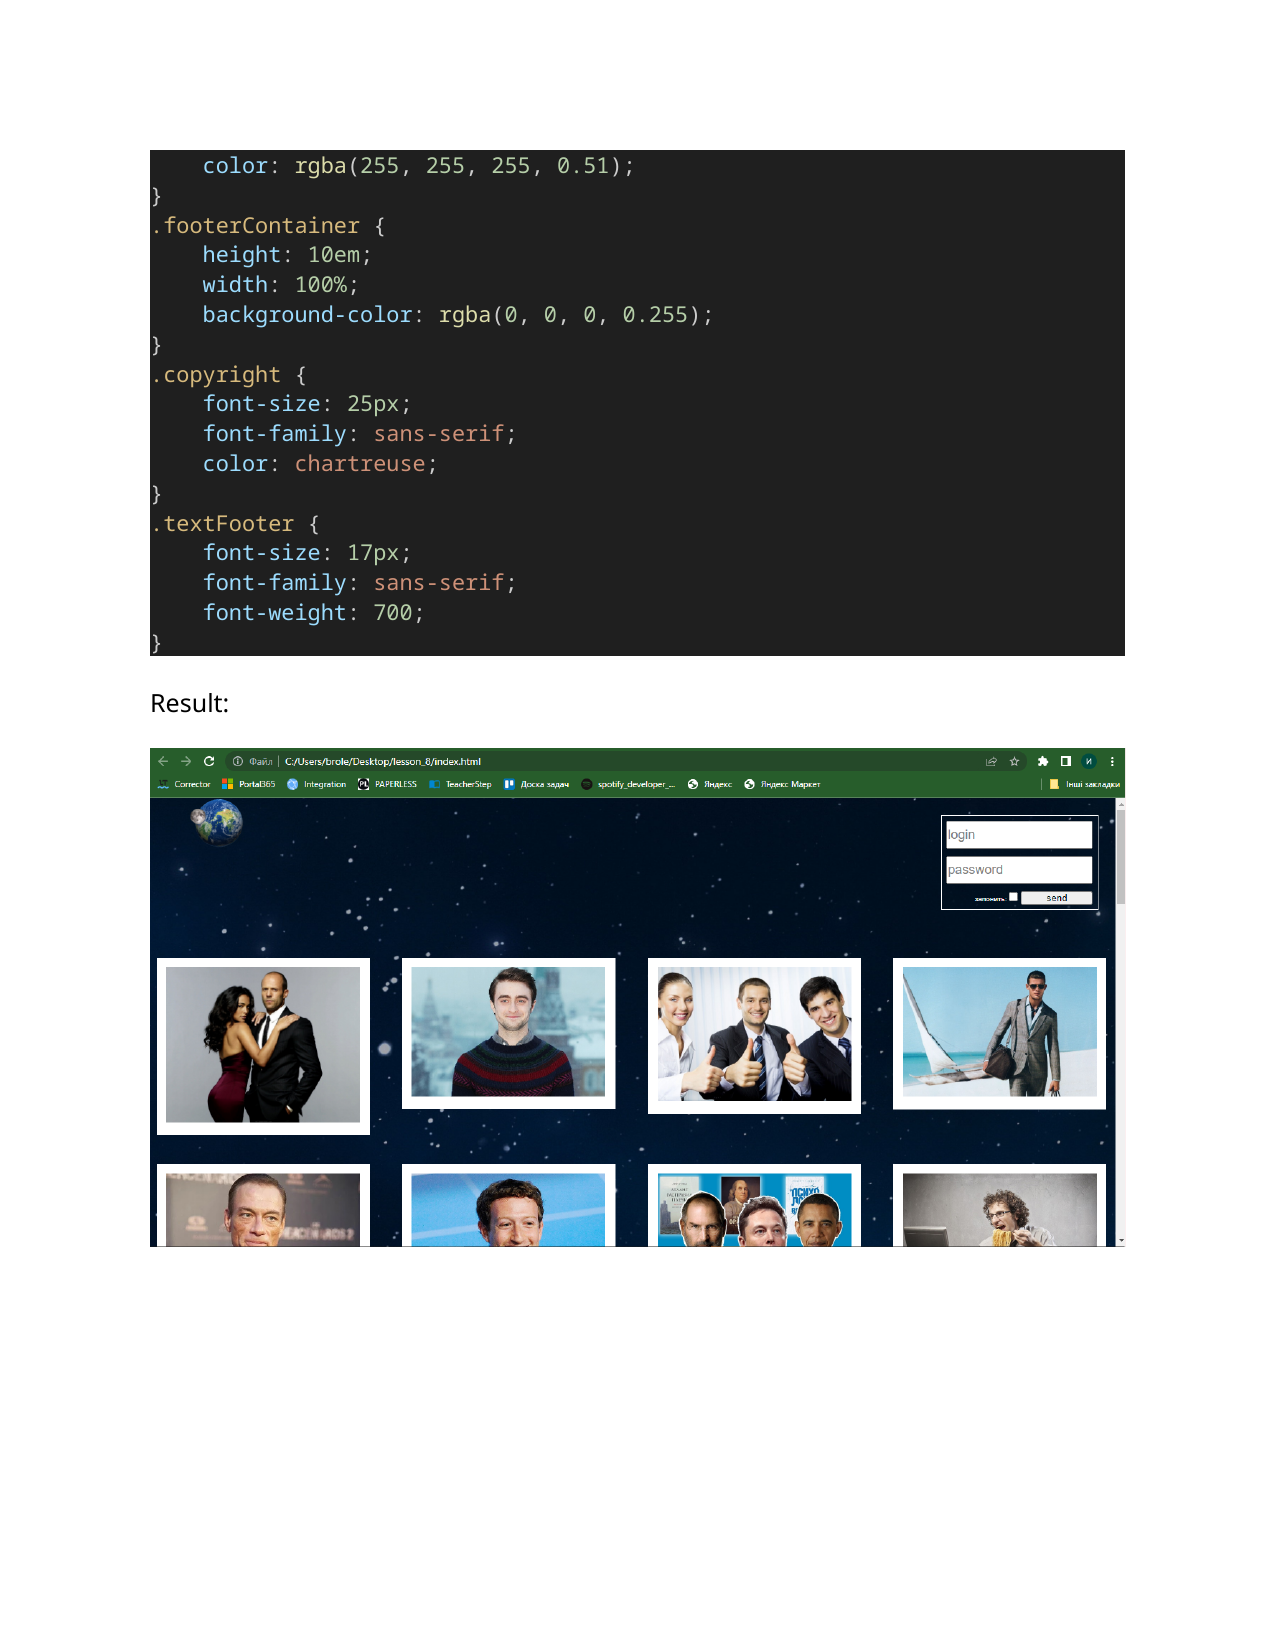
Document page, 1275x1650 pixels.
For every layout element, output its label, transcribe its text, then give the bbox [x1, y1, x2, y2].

text width: 100%; [150, 269, 1125, 299]
text } [150, 180, 1125, 209]
text font-weight: 700; [150, 597, 1125, 627]
picture [150, 748, 1125, 1247]
text Result: [150, 686, 1125, 720]
text .copyright { [150, 358, 1125, 388]
text } [150, 329, 1125, 358]
text .textFooter { [150, 507, 1125, 537]
text color: rgba(255, 255, 255, 0.51); [150, 150, 1125, 180]
text font-size: 25px; [150, 388, 1125, 418]
text font-family: sans-serif; [150, 418, 1125, 448]
text } [150, 627, 1125, 656]
text } [150, 478, 1125, 507]
text color: chartreuse; [150, 448, 1125, 478]
text height: 10em; [150, 239, 1125, 269]
text font-family: sans-serif; [150, 567, 1125, 597]
text font-size: 17px; [150, 537, 1125, 567]
text background-color: rgba(0, 0, 0, 0.255); [150, 299, 1125, 329]
text .footerContainer { [150, 209, 1125, 239]
